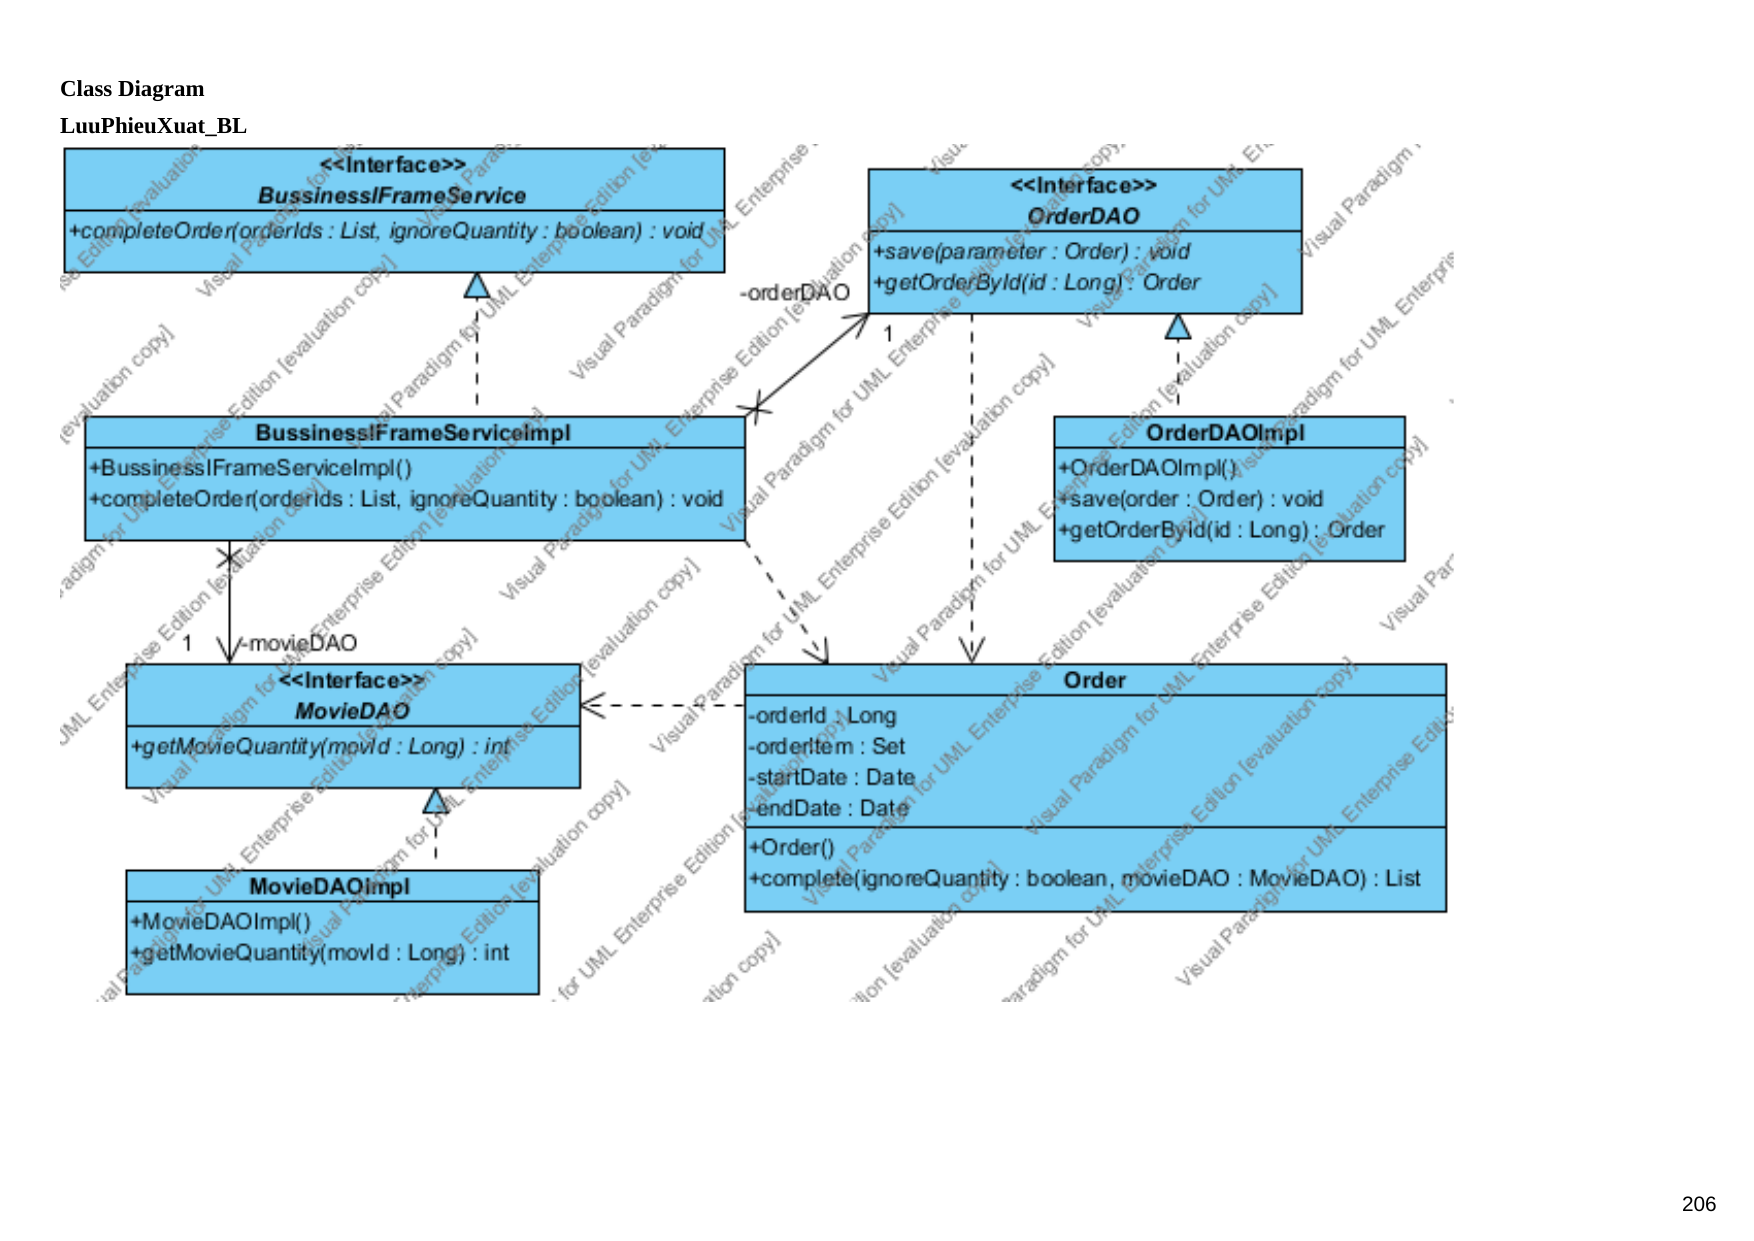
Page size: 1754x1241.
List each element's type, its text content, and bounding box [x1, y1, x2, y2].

picture [60, 144, 1454, 1002]
subtitle LuuPhieuXuat_BL [60, 112, 1716, 138]
text Class Diagram [60, 75, 1716, 101]
